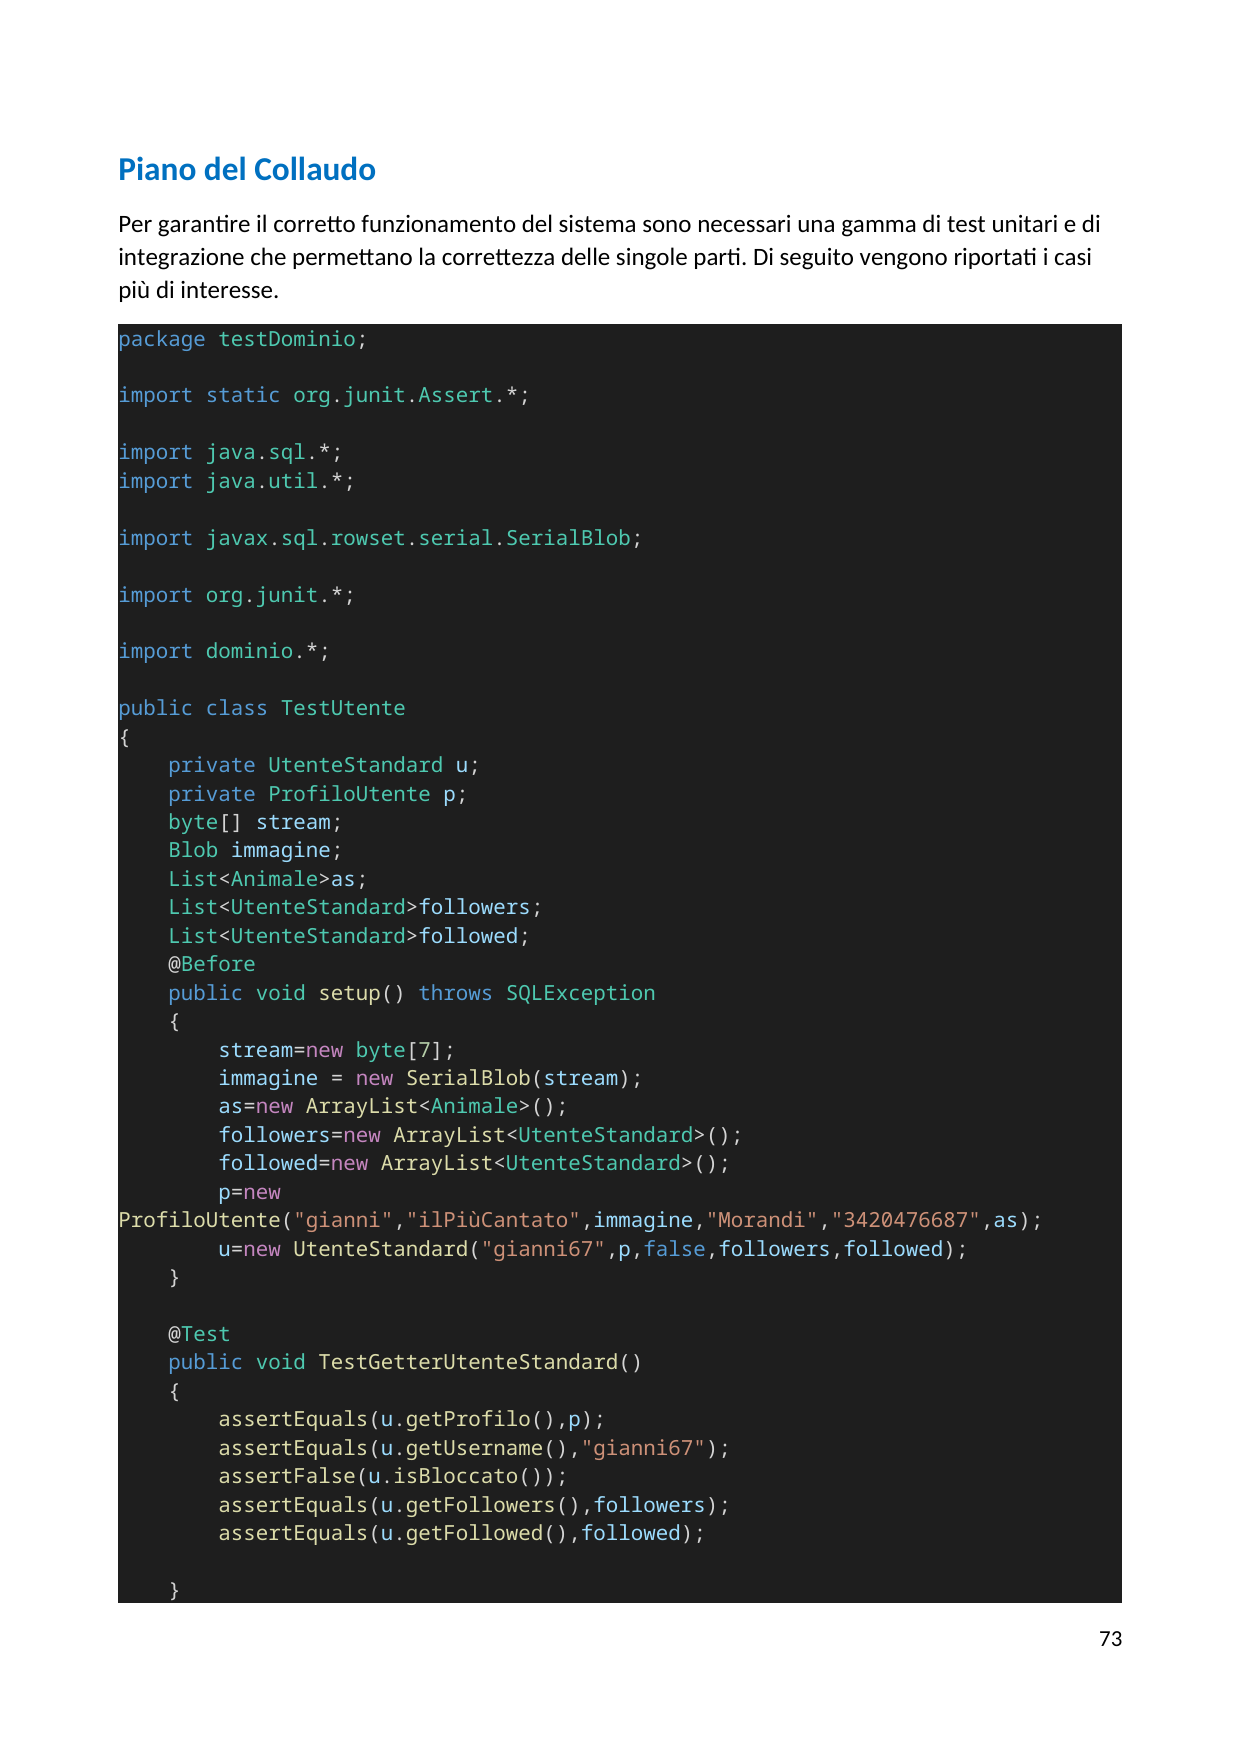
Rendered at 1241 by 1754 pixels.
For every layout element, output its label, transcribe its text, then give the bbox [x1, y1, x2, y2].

text private UtenteStandard u; [118, 750, 1122, 779]
text List<UtenteStandard>followed; [118, 921, 1122, 949]
text assertEquals(u.getProfilo(),p); [118, 1404, 1122, 1433]
text u=new UtenteStandard("gianni67",p,false,followers,followed); [118, 1234, 1122, 1262]
text followers=new ArrayList<UtenteStandard>(); [118, 1120, 1122, 1148]
text } [118, 1262, 1122, 1291]
text p=new ProfiloUtente("gianni","ilPiùCantato",immagine,"Morandi","3420476687",as); [118, 1177, 1122, 1234]
text { [118, 722, 1122, 750]
text List<UtenteStandard>followers; [118, 892, 1122, 921]
text import dominio.*; [118, 637, 1122, 665]
text @Before [118, 949, 1122, 978]
text followed=new ArrayList<UtenteStandard>(); [118, 1148, 1122, 1177]
text { [118, 1376, 1122, 1404]
text public void TestGetterUtenteStandard() [118, 1347, 1122, 1376]
text package testDominio; [118, 324, 1122, 352]
text public void setup() throws SQLException [118, 978, 1122, 1006]
text as=new ArrayList<Animale>(); [118, 1092, 1122, 1120]
text Per garantire il corretto funzionamento del sistema sono necessari una gamma di test unitari e di integrazione che permettano la correttezza delle singole parti. Di seguito vengono riportati i casi più di interesse. [118, 208, 1122, 305]
text import javax.sql.rowset.serial.SerialBlob; [118, 523, 1122, 551]
text import java.util.*; [118, 466, 1122, 494]
text } [118, 1575, 1122, 1603]
text assertFalse(u.isBloccato()); [118, 1461, 1122, 1490]
text assertEquals(u.getFollowers(),followers); [118, 1490, 1122, 1518]
text public class TestUtente [118, 693, 1122, 722]
text stream=new byte[7]; [118, 1035, 1122, 1063]
text import java.sql.*; [118, 437, 1122, 466]
text Blob immagine; [118, 836, 1122, 864]
text @Test [118, 1319, 1122, 1347]
text import org.junit.*; [118, 580, 1122, 608]
text { [118, 1006, 1122, 1035]
text List<Animale>as; [118, 864, 1122, 892]
text private ProfiloUtente p; [118, 779, 1122, 807]
text import static org.junit.Assert.*; [118, 381, 1122, 409]
text assertEquals(u.getFollowed(),followed); [118, 1518, 1122, 1547]
text assertEquals(u.getUsername(),"gianni67"); [118, 1433, 1122, 1461]
text Piano del Collaudo [118, 148, 1122, 188]
text immagine = new SerialBlob(stream); [118, 1063, 1122, 1092]
text byte[] stream; [118, 807, 1122, 836]
